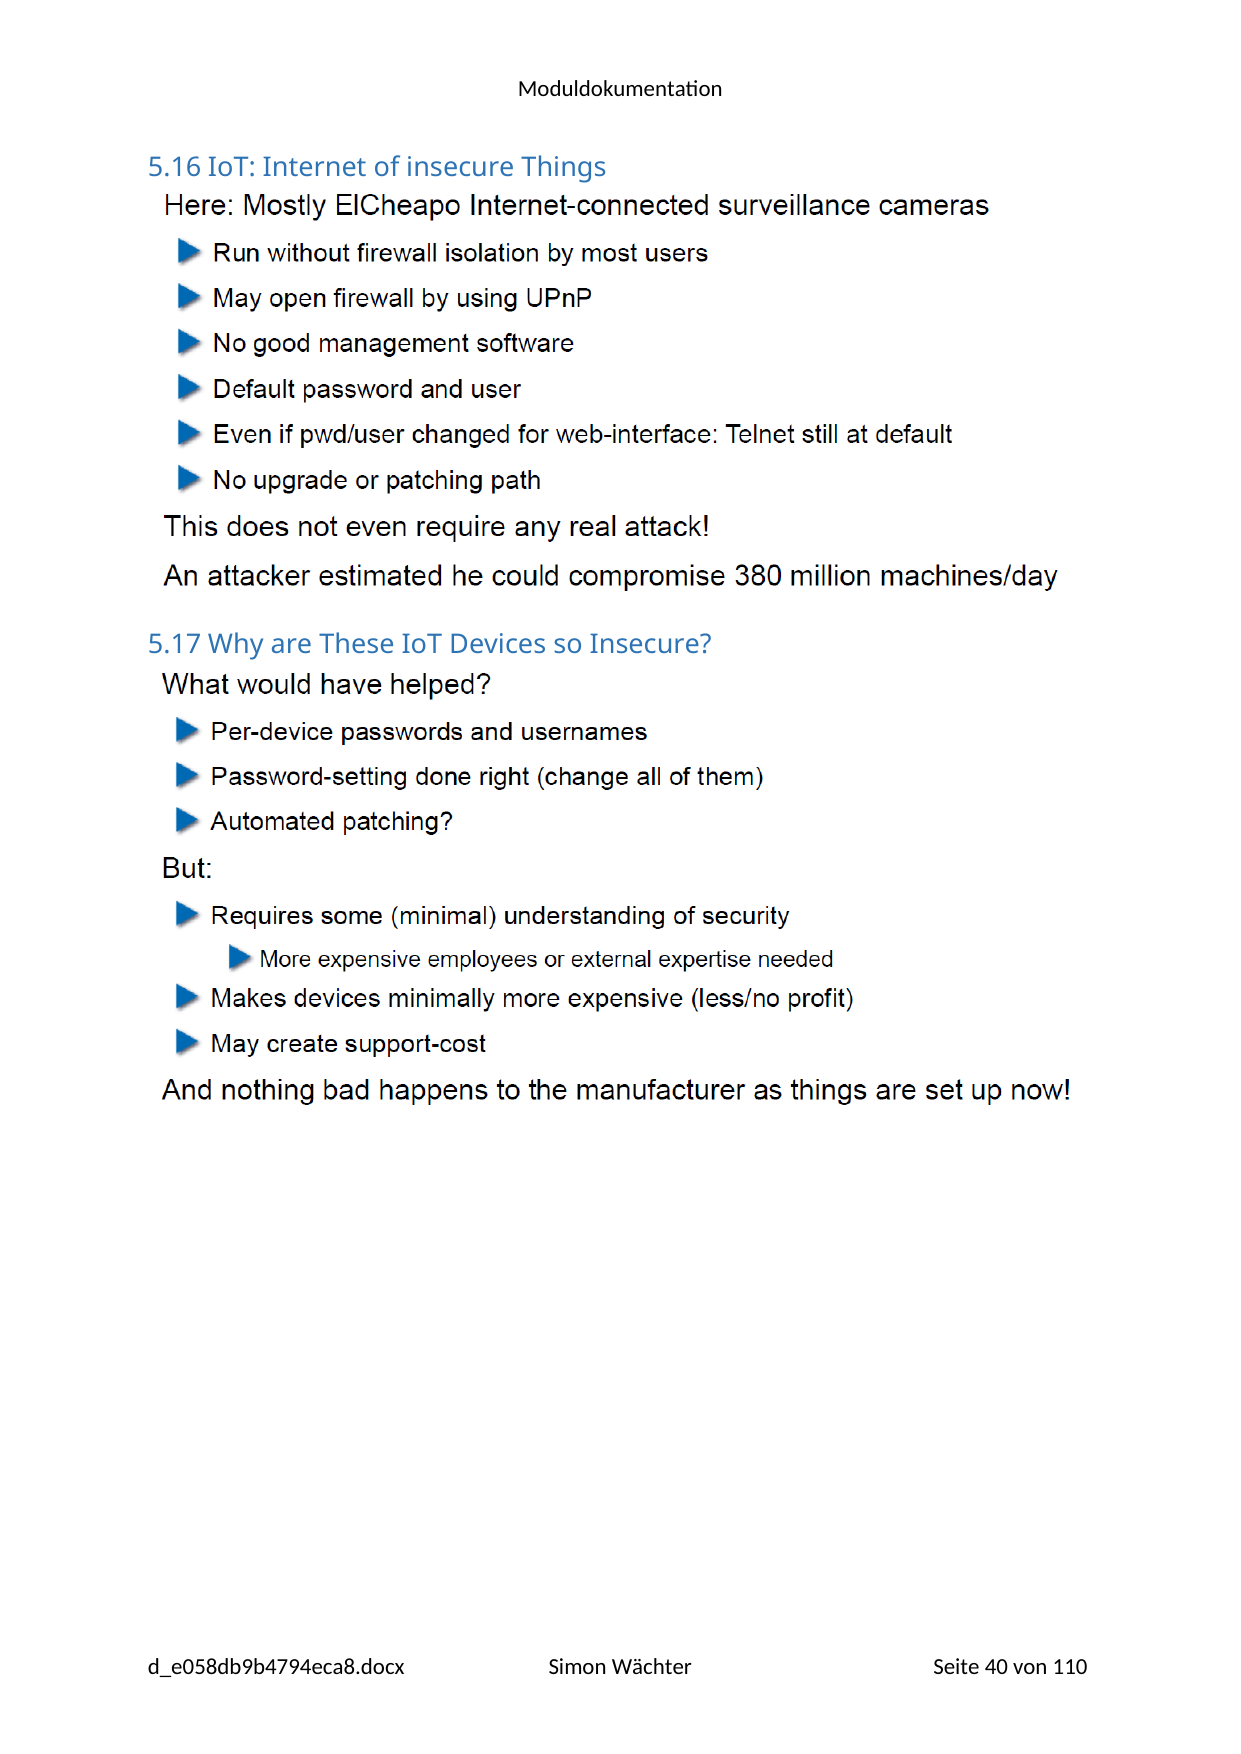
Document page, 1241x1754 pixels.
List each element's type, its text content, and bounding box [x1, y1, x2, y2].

picture [147, 664, 1093, 1123]
subtitle Why are These IoT Devices so Insecure? [148, 625, 1093, 662]
picture [147, 187, 1093, 606]
subtitle IoT: Internet of insecure Things [148, 148, 1093, 184]
